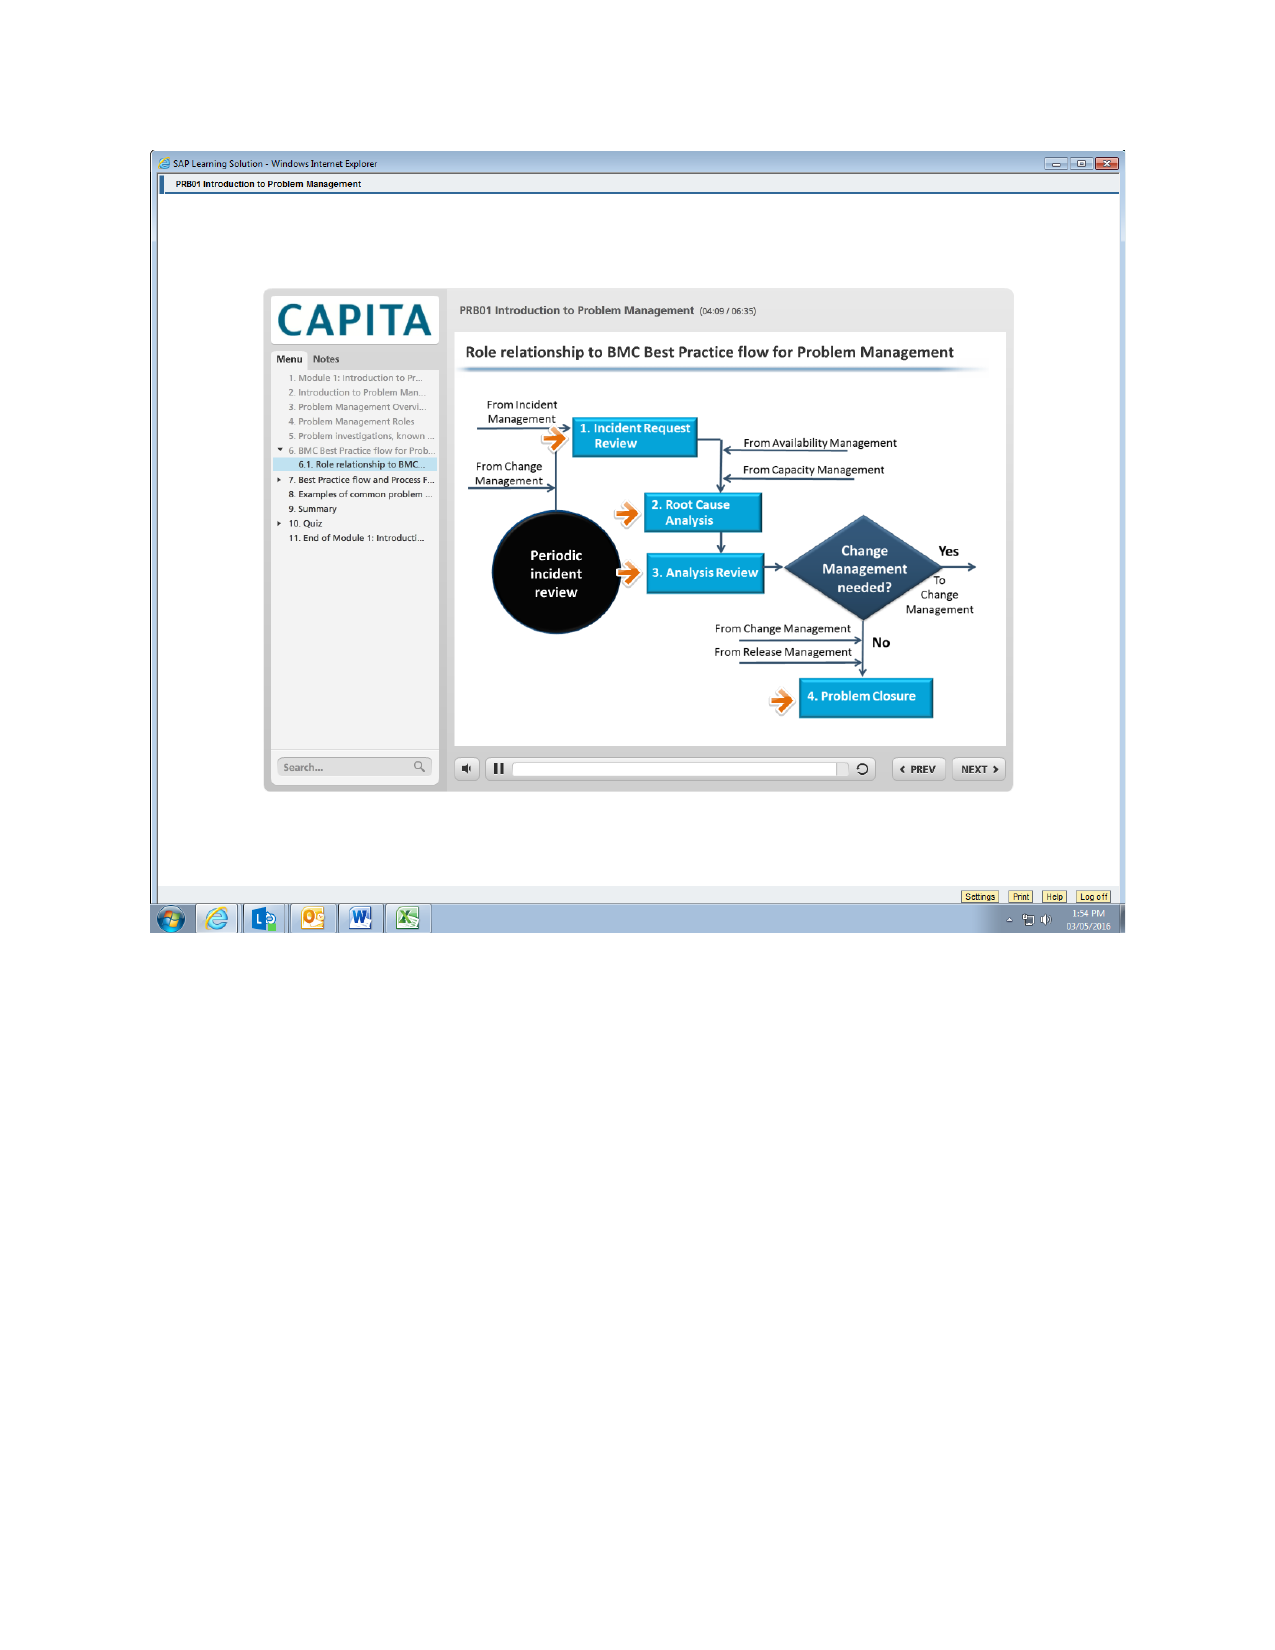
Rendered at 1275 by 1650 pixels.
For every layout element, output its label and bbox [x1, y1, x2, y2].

picture [150, 150, 1125, 933]
